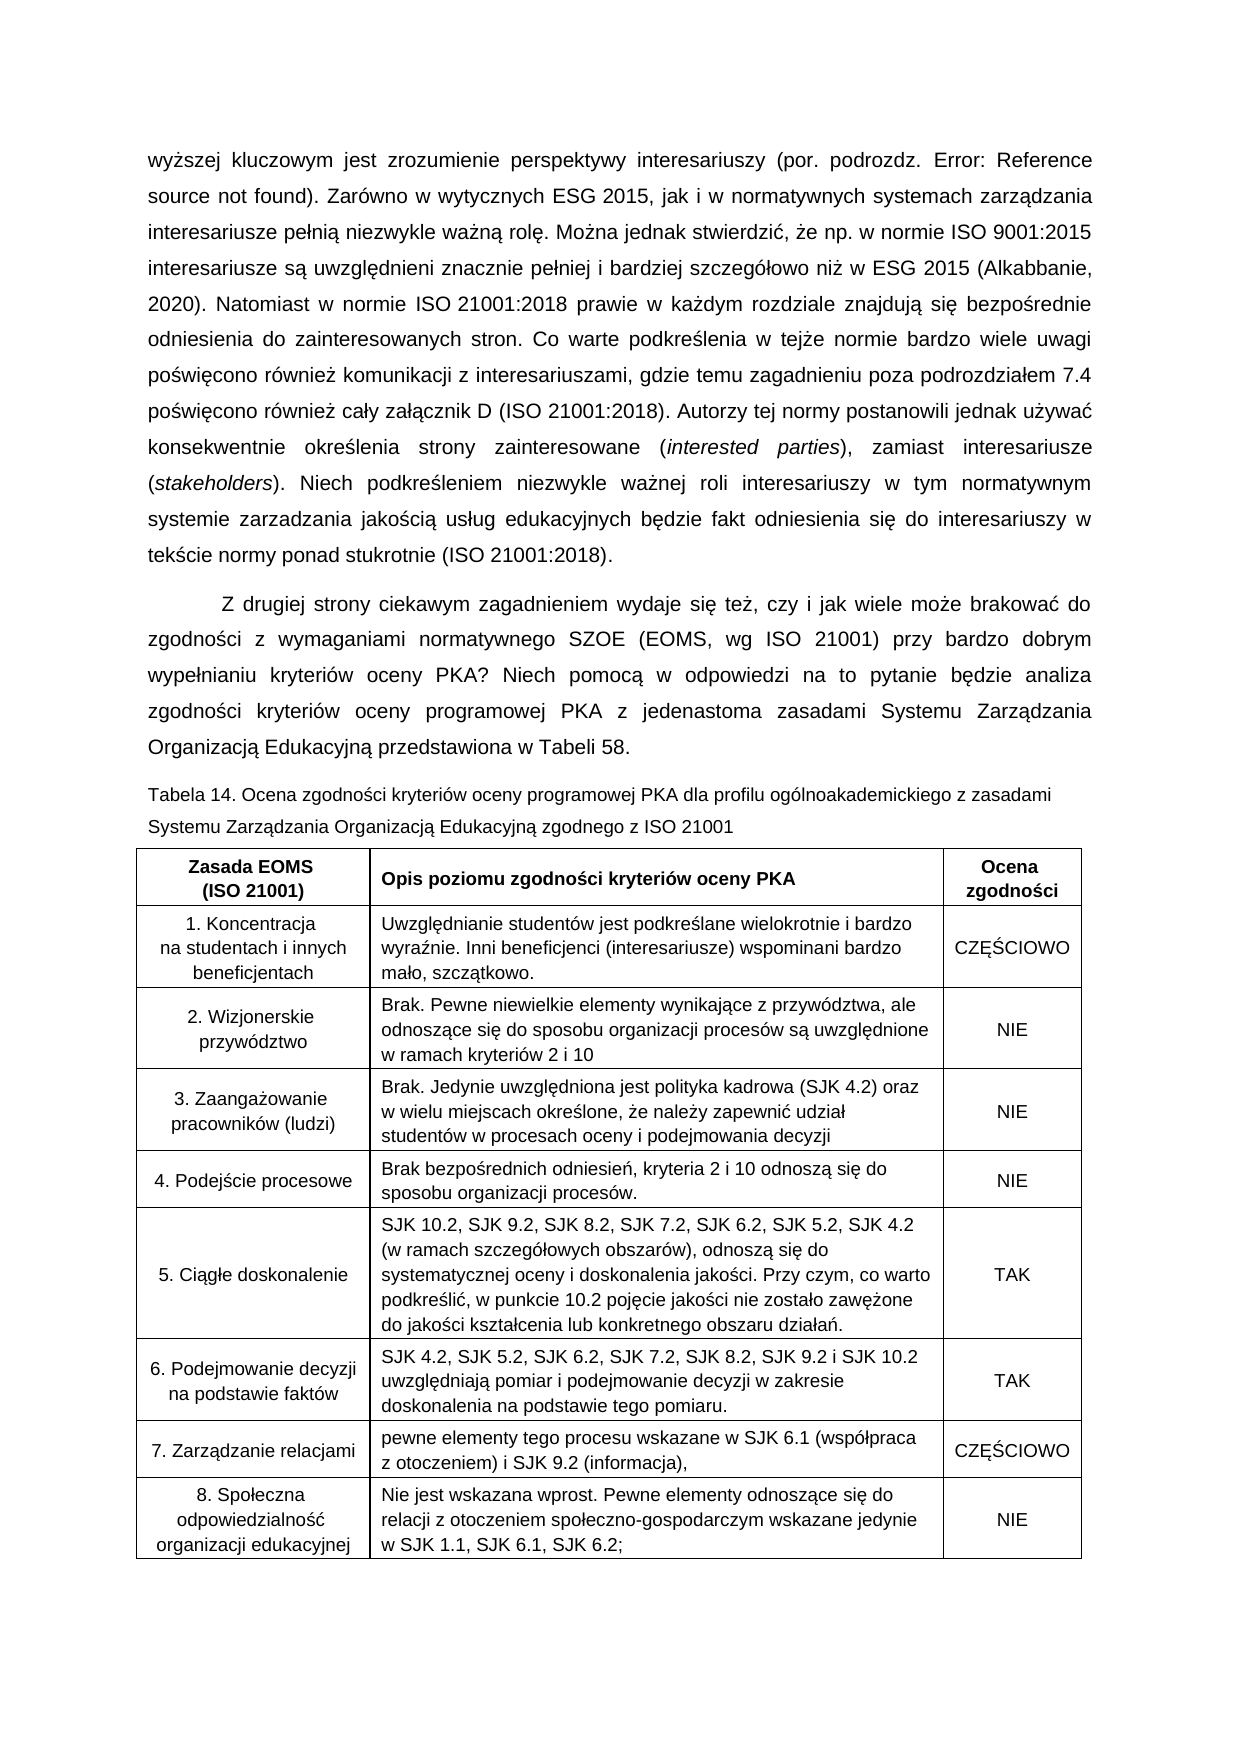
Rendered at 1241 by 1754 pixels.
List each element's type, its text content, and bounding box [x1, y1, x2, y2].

table_cell pewne elementy tego procesu wskazane w SJK 6.1 (współpraca z otoczeniem) i SJK 9.2 (informacja), [371, 1421, 943, 1477]
table_cell NIE [944, 988, 1081, 1068]
table_cell 7. Zarządzanie relacjami [137, 1421, 369, 1477]
table_cell TAK [944, 1339, 1081, 1420]
table_cell TAK [944, 1208, 1081, 1338]
table_cell NIE [944, 1478, 1081, 1558]
table_cell 4. Podejście procesowe [137, 1151, 369, 1207]
table_cell 3. Zaangażowanie pracowników (ludzi) [137, 1069, 369, 1150]
table_cell NIE [944, 1069, 1081, 1150]
table_cell SJK 10.2, SJK 9.2, SJK 8.2, SJK 7.2, SJK 6.2, SJK 5.2, SJK 4.2 (w ramach szczegółowych obszarów), odnoszą się do systematycznej oceny i doskonalenia jakości. Przy czym, co warto podkreślić, w punkcie 10.2 pojęcie jakości nie zostało zawężone do jakości kształcenia lub konkretnego obszaru działań. [371, 1208, 943, 1338]
table_cell Brak. Jedynie uwzględniona jest polityka kadrowa (SJK 4.2) oraz w wielu miejscach określone, że należy zapewnić udział studentów w procesach oceny i podejmowania decyzji [371, 1069, 943, 1150]
table_cell NIE [944, 1151, 1081, 1207]
table_cell 6. Podejmowanie decyzji na podstawie faktów [137, 1339, 369, 1420]
text Z drugiej strony ciekawym zagadnieniem wydaje się też, czy i jak wiele może brakować do zgodności z wymaganiami normatywnego SZOE (EOMS, wg ISO 21001) przy bardzo dobrym wypełnianiu kryteriów oceny PKA? Niech pomocą w odpowiedzi na to pytanie będzie analiza zgodności kryteriów oceny programowej PKA z jedenastoma zasadami Systemu Zarządzania Organizacją Edukacyjną przedstawiona w Tabeli 58. [148, 591, 1093, 759]
table_cell 8. Społeczna odpowiedzialność organizacji edukacyjnej [137, 1478, 369, 1558]
table_cell Brak. Pewne niewielkie elementy wynikające z przywództwa, ale odnoszące się do sposobu organizacji procesów są uwzględnione w ramach kryteriów 2 i 10 [371, 988, 943, 1068]
table_cell CZĘŚCIOWO [944, 906, 1081, 987]
table_header Zasada EOMS (ISO 21001) [137, 849, 369, 905]
table_cell 5. Ciągłe doskonalenie [137, 1208, 369, 1338]
table_cell Nie jest wskazana wprost. Pewne elementy odnoszące się do relacji z otoczeniem społeczno-gospodarczym wskazane jedynie w SJK 1.1, SJK 6.1, SJK 6.2; [371, 1478, 943, 1558]
table_cell Uwzględnianie studentów jest podkreślane wielokrotnie i bardzo wyraźnie. Inni beneficjenci (interesariusze) wspominani bardzo mało, szczątkowo. [371, 906, 943, 987]
table_cell CZĘŚCIOWO [944, 1421, 1081, 1477]
table_header Ocena zgodności [944, 849, 1081, 905]
table_cell SJK 4.2, SJK 5.2, SJK 6.2, SJK 7.2, SJK 8.2, SJK 9.2 i SJK 10.2 uwzględniają pomiar i podejmowanie decyzji w zakresie doskonalenia na podstawie tego pomiaru. [371, 1339, 943, 1420]
table_cell 2. Wizjonerskie przywództwo [137, 988, 369, 1068]
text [148, 148, 1093, 567]
table_header Opis poziomu zgodności kryteriów oceny PKA [371, 849, 943, 905]
table_cell 1. Koncentracja na studentach i innych beneficjentach [137, 906, 369, 987]
table_cell Brak bezpośrednich odniesień, kryteria 2 i 10 odnoszą się do sposobu organizacji procesów. [371, 1151, 943, 1207]
